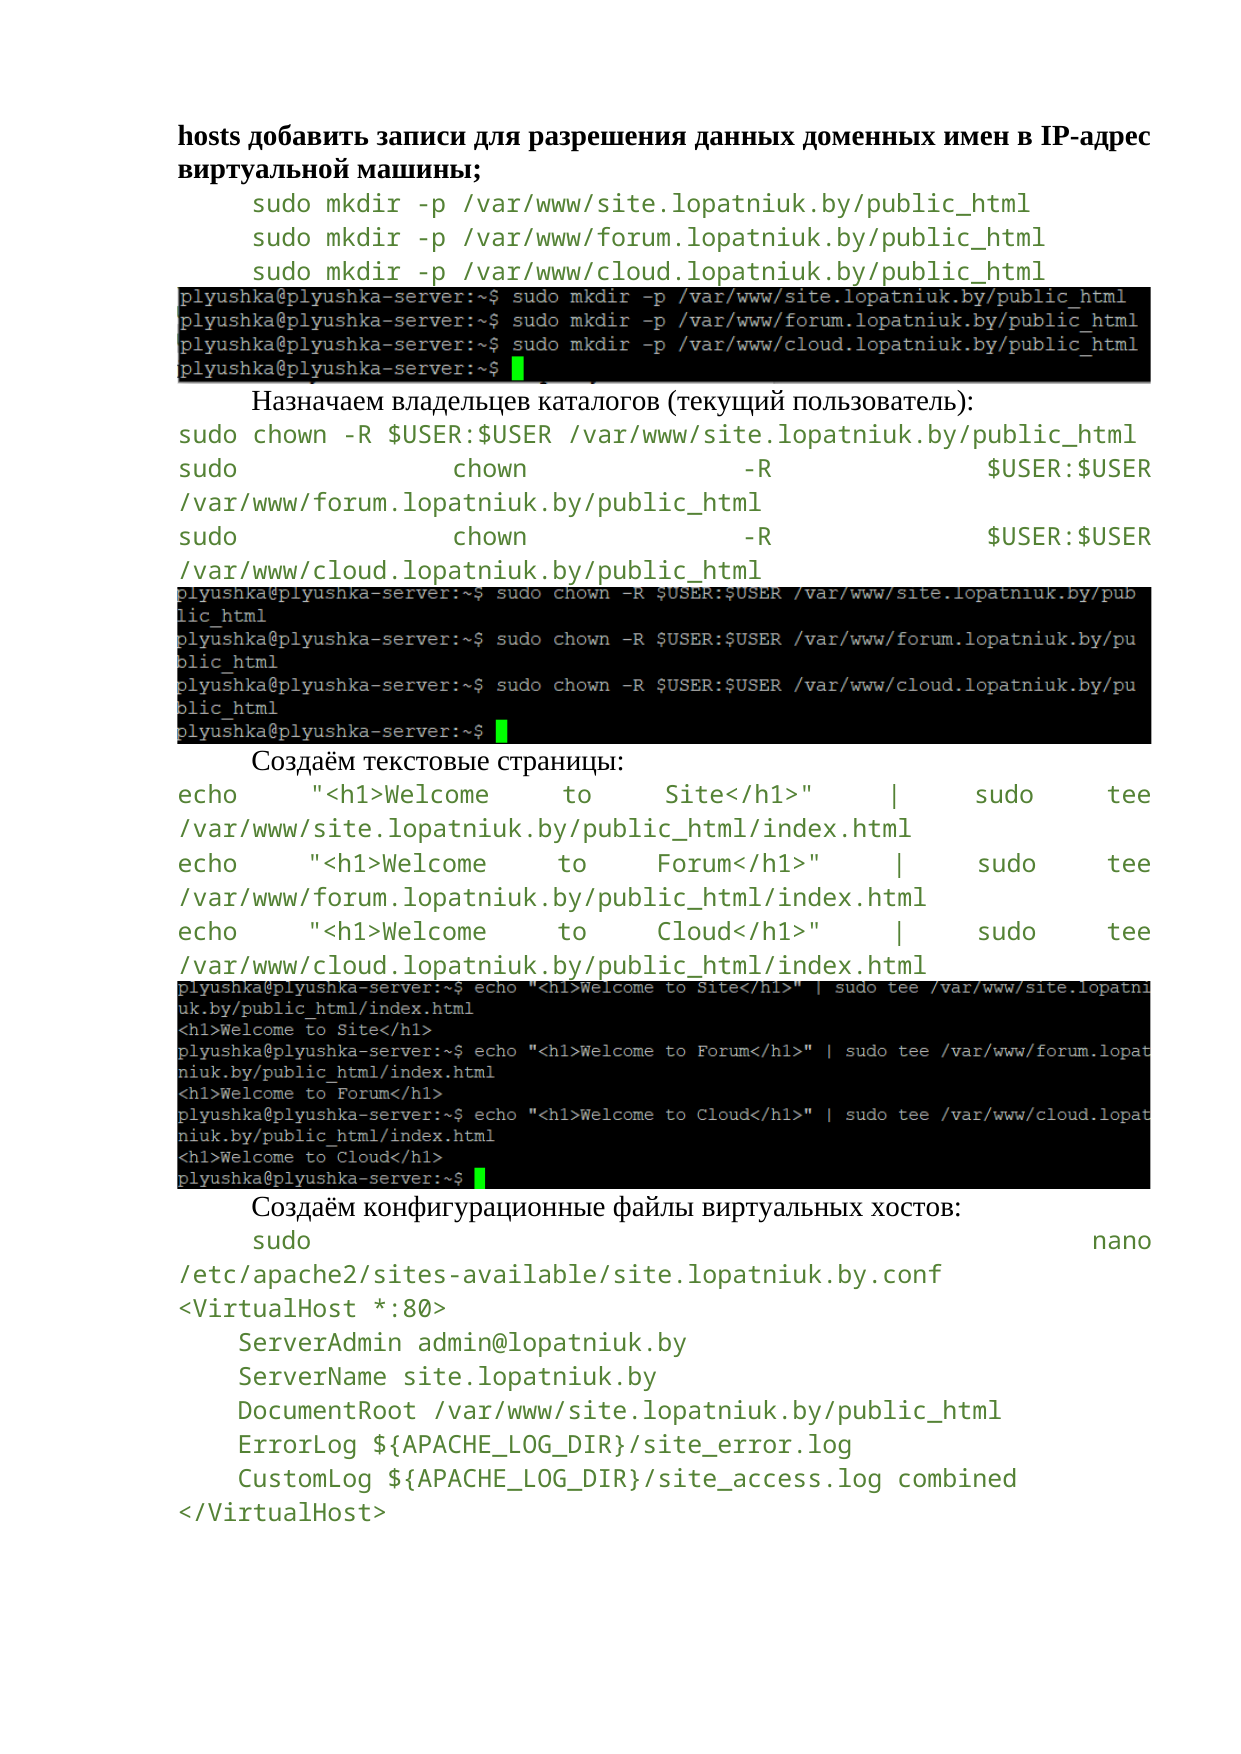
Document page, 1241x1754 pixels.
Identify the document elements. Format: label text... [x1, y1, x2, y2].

text sudo chown -R $USER:$USER /var/www/site.lopatniuk.by/public_html [177, 417, 1152, 451]
text sudo nano /etc/apache2/sites-available/site.lopatniuk.by.conf [177, 1222, 1152, 1290]
picture [177, 587, 1152, 744]
text sudo mkdir -p /var/www/cloud.lopatniuk.by/public_html [177, 253, 1152, 287]
text sudo chown -R $USER:$USER /var/www/cloud.lopatniuk.by/public_html [177, 519, 1152, 587]
text Создаём текстовые страницы: [177, 744, 1152, 777]
text sudo mkdir -p /var/www/forum.lopatniuk.by/public_html [177, 219, 1152, 253]
text CustomLog ${APACHE_LOG_DIR}/site_access.log combined [177, 1461, 1152, 1495]
picture [177, 981, 1151, 1189]
text sudo mkdir -p /var/www/site.lopatniuk.by/public_html [177, 185, 1152, 219]
text echo "<h1>Welcome to Site</h1>" | sudo tee /var/www/site.lopatniuk.by/public_html/index.html [177, 777, 1152, 845]
text Назначаем владельцев каталогов (текущий пользователь): [177, 383, 1152, 417]
text ErrorLog ${APACHE_LOG_DIR}/site_error.log [177, 1427, 1152, 1461]
text ServerName site.lopatniuk.by [177, 1358, 1152, 1393]
text sudo chown -R $USER:$USER /var/www/forum.lopatniuk.by/public_html [177, 451, 1152, 519]
text <VirtualHost *:80> [177, 1290, 1152, 1324]
text Создаём конфигурационные файлы виртуальных хостов: [177, 1189, 1152, 1222]
text </VirtualHost> [177, 1495, 1152, 1529]
text DocumentRoot /var/www/site.lopatniuk.by/public_html [177, 1393, 1152, 1427]
picture [177, 287, 1151, 384]
text echo "<h1>Welcome to Forum</h1>" | sudo tee /var/www/forum.lopatniuk.by/public_html/index.html [177, 845, 1152, 913]
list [177, 118, 1152, 185]
text echo "<h1>Welcome to Cloud</h1>" | sudo tee /var/www/cloud.lopatniuk.by/public_html/index.html [177, 913, 1152, 981]
text ServerAdmin admin@lopatniuk.by [177, 1324, 1152, 1358]
